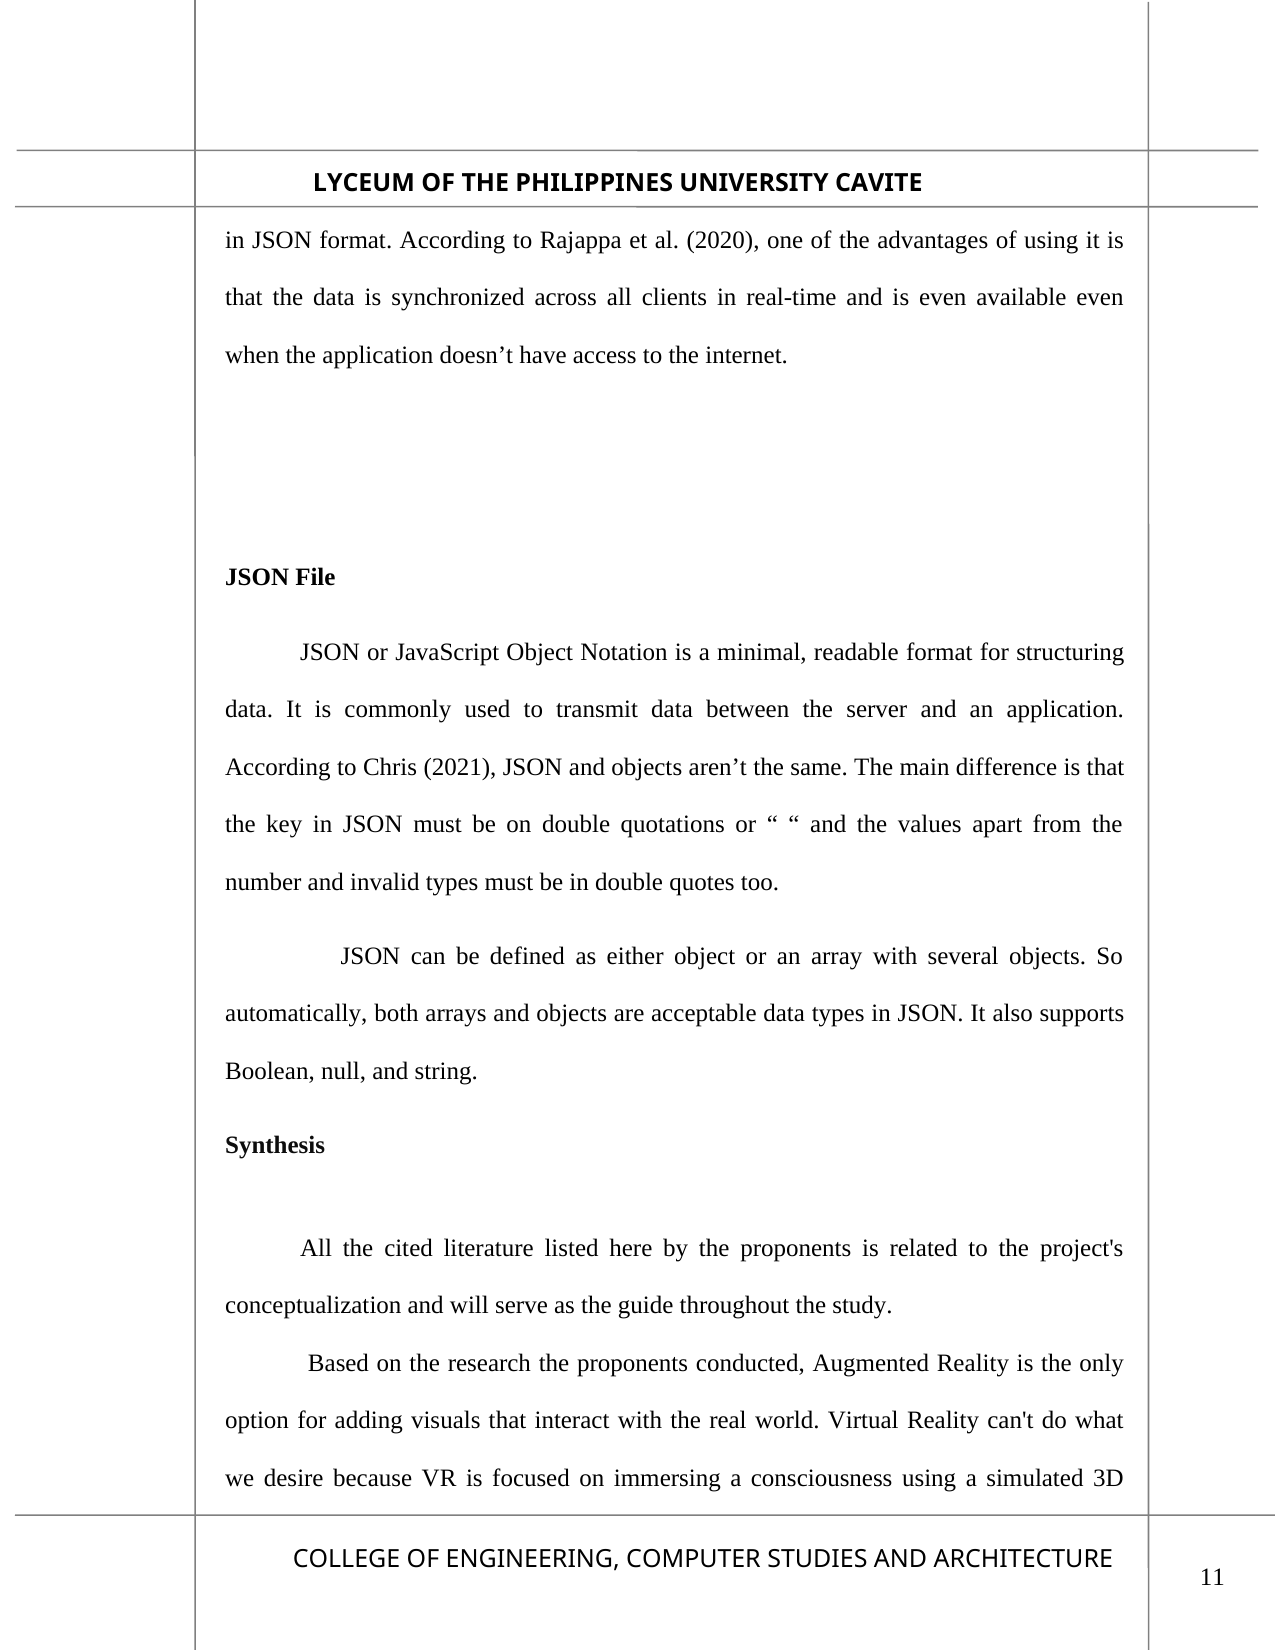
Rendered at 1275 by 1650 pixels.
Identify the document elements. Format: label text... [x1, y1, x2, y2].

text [225, 225, 1125, 369]
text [225, 1348, 1125, 1492]
text JSON or JavaScript Object Notation is a minimal, readable format for structuring data. It is commonly used to transmit data between the server and an application. According to Chris (2021), JSON and objects aren’t the same. The main difference is that the key in JSON must be on double quotations or “ “ and the values apart from the number and invalid types must be in double quotes too. [225, 637, 1125, 895]
text Synthesis [225, 1130, 1125, 1159]
text JSON can be defined as either object or an array with several objects. So automatically, both arrays and objects are acceptable data types in JSON. It also supports Boolean, null, and string. [225, 941, 1125, 1084]
text All the cited literature listed here by the proponents is related to the project's conceptualization and will serve as the guide throughout the study. [225, 1233, 1125, 1319]
text JSON File [225, 562, 1125, 591]
